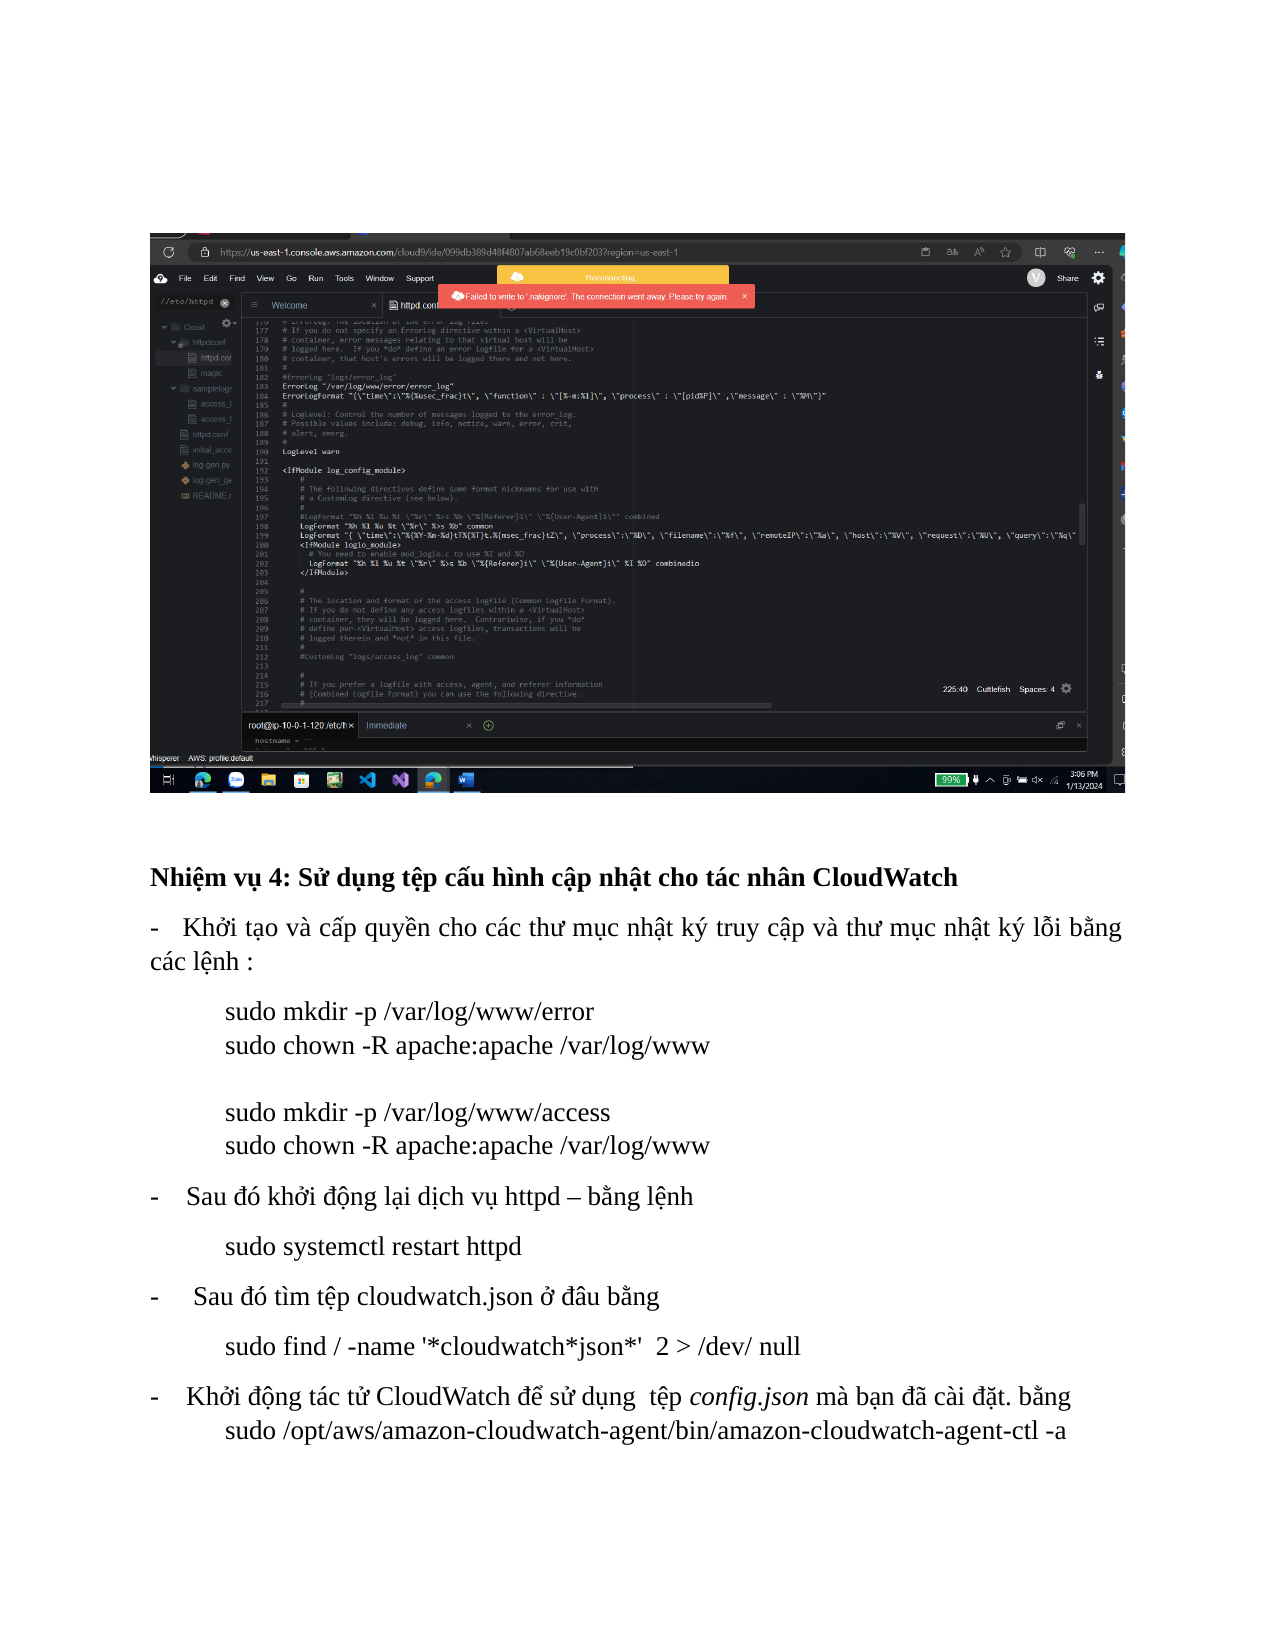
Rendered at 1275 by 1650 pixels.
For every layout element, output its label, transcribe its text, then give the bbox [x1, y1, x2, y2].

picture [150, 233, 1125, 793]
text sudo mkdir -p /var/log/www/error sudo chown -R apache:apache /var/log/www sudo mkdir -p /var/log/www/access sudo chown -R apache:apache /var/log/www [225, 995, 1125, 1161]
text - Sau đó tìm tệp cloudwatch.json ở đâu bằng [150, 1280, 1125, 1311]
text Nhiệm vụ 4: Sử dụng tệp cấu hình cập nhật cho tác nhân CloudWatch [150, 861, 1125, 892]
text - Khởi tạo và cấp quyền cho các thư mục nhật ký truy cập và thư mục nhật ký lỗi bằng các lệnh : [150, 911, 1125, 976]
text sudo systemctl restart httpd [150, 1230, 1125, 1261]
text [150, 1380, 1125, 1445]
text - Sau đó khởi động lại dịch vụ httpd – bằng lệnh [150, 1179, 1125, 1211]
text sudo find / -name '*cloudwatch*json*' 2 > /dev/ null [150, 1330, 1125, 1361]
